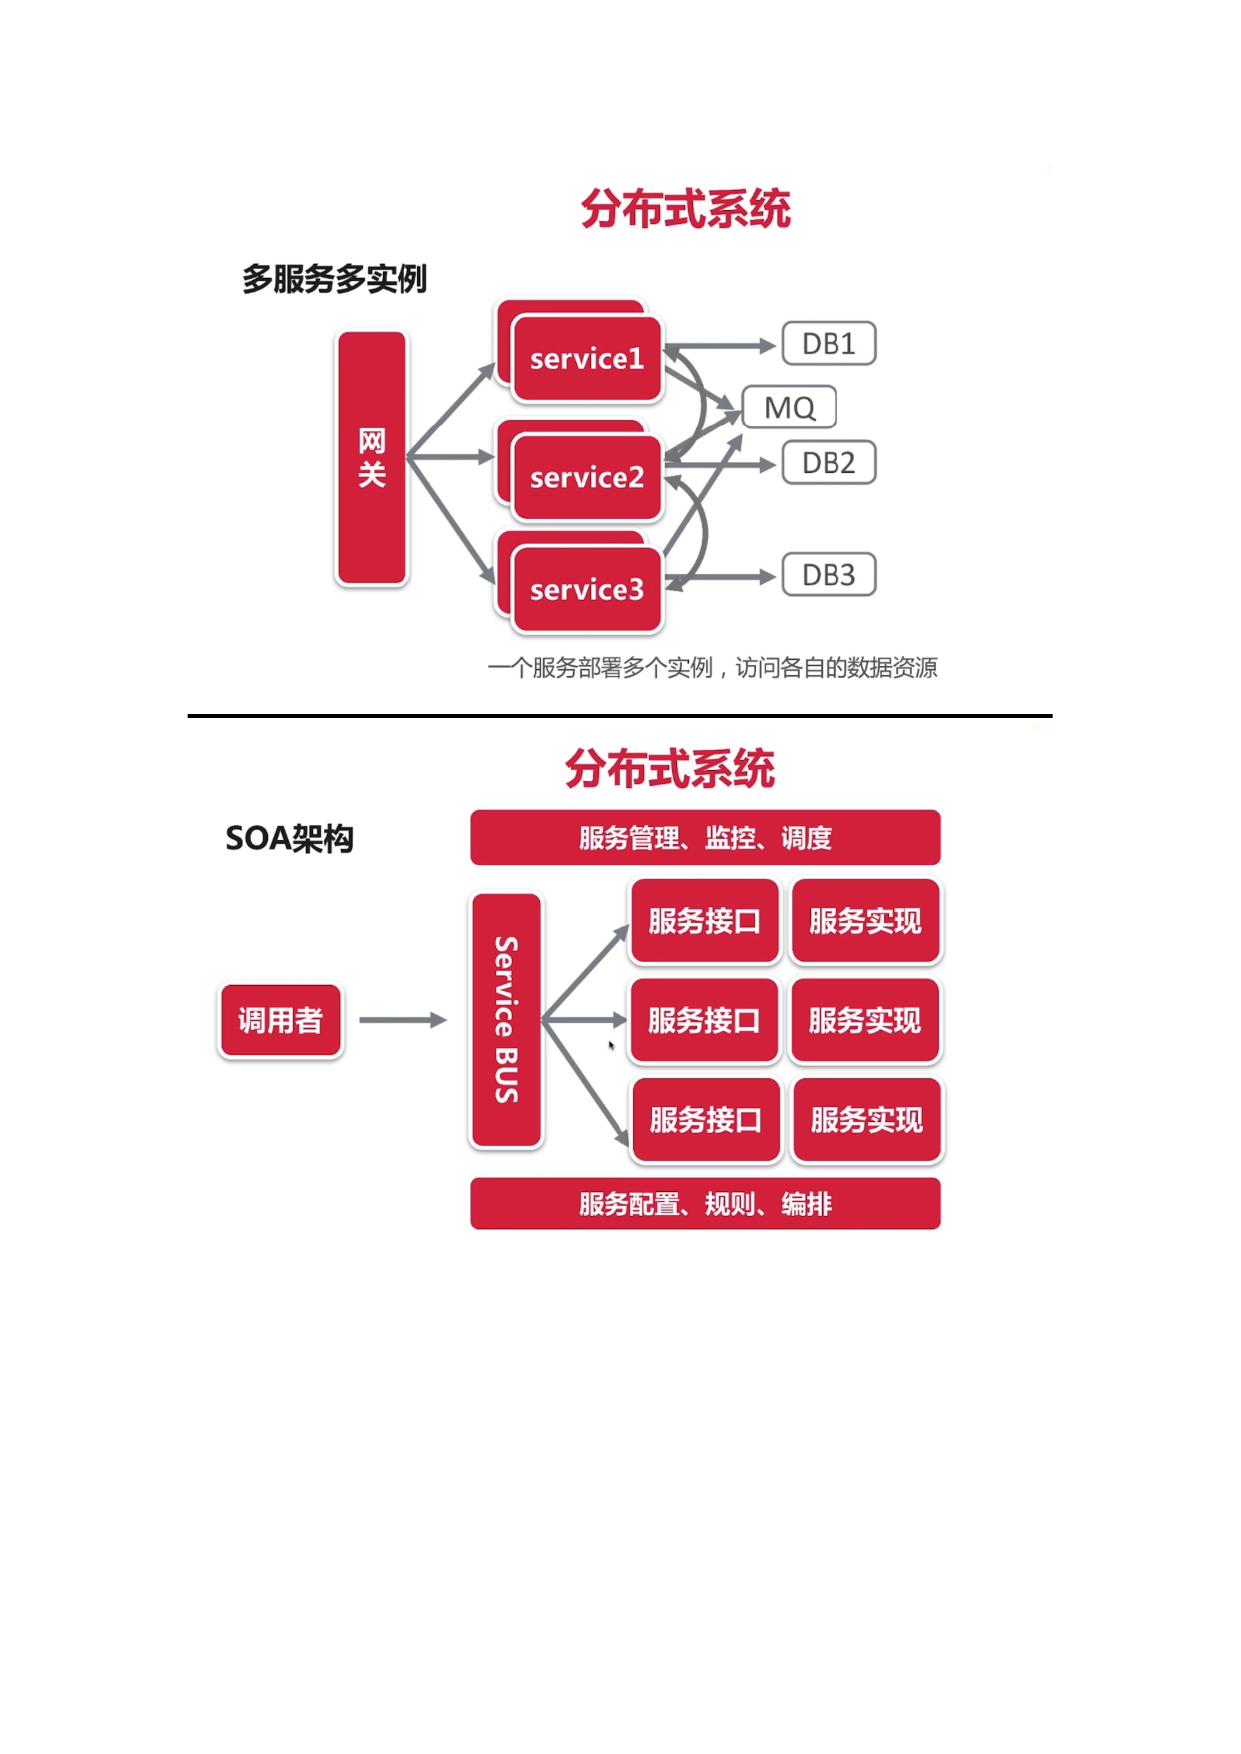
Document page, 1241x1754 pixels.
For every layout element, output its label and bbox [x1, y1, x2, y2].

picture [187, 714, 1053, 1235]
picture [187, 162, 1053, 691]
